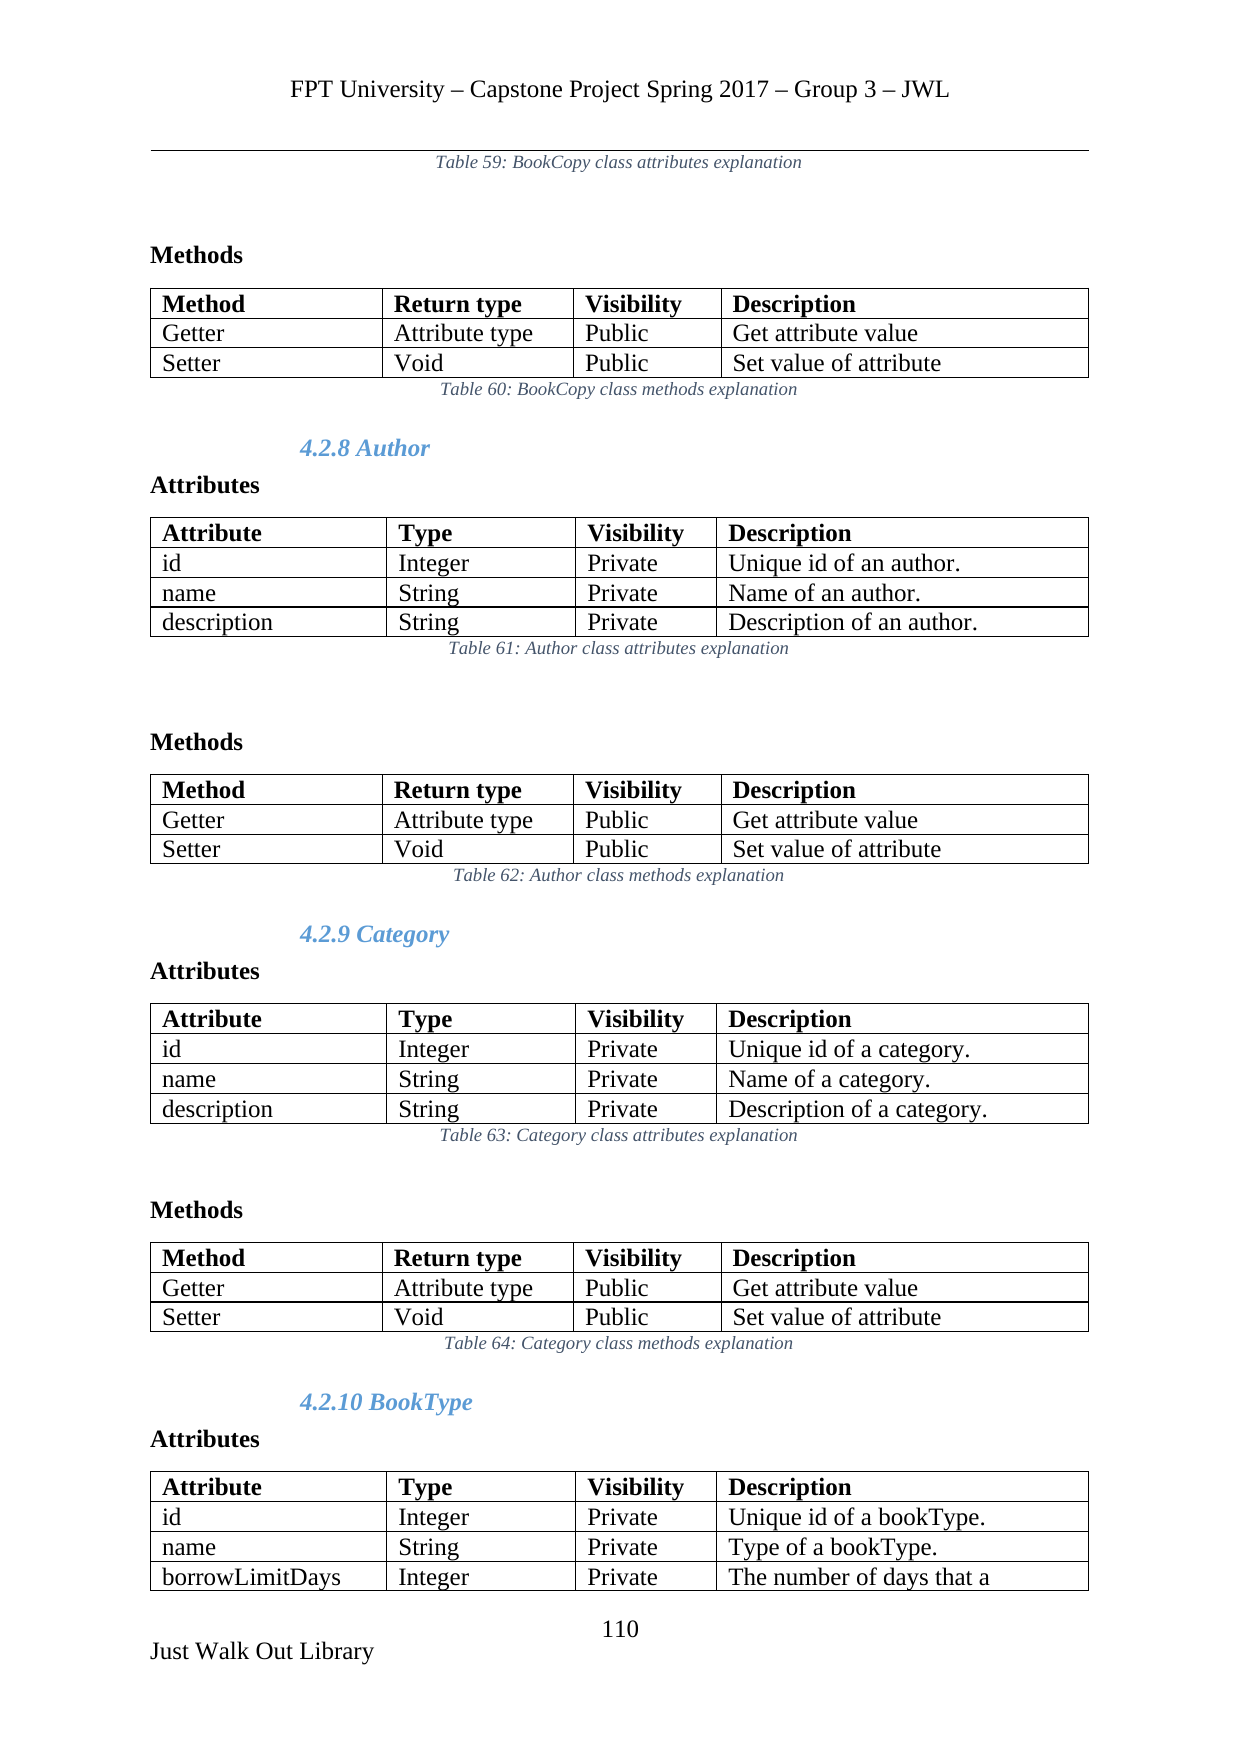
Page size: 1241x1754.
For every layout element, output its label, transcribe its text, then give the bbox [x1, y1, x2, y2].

table_cell Integer [387, 1562, 575, 1590]
table_header Description [717, 1472, 1088, 1501]
table_cell id [151, 1502, 386, 1531]
table_header Visibility [574, 775, 721, 804]
table_cell borrowLimitDays [151, 1562, 386, 1590]
text Methods [150, 241, 1090, 269]
table_header Return type [383, 289, 573, 317]
table_header Return type [383, 775, 573, 804]
table_cell Private [576, 1562, 716, 1590]
table_cell Private [576, 1034, 716, 1063]
table_cell String [387, 608, 575, 636]
table_cell Table 60: BookCopy class methods explanation [151, 378, 1088, 420]
text Attributes [150, 1424, 1090, 1453]
table_header Attribute [151, 1004, 386, 1033]
table_cell Private [576, 1064, 716, 1093]
table_cell id [151, 548, 386, 577]
table_header Attribute [151, 518, 386, 547]
table_header Description [717, 518, 1088, 547]
table_header Type [387, 1004, 575, 1033]
table_cell Get attribute value [722, 1273, 1088, 1301]
table_cell Private [576, 1502, 716, 1531]
table_cell description [151, 608, 386, 636]
text Methods [150, 727, 1090, 756]
table_cell Public [574, 805, 721, 833]
table_header Method [151, 775, 382, 804]
table_cell Private [576, 608, 716, 636]
table_header Visibility [574, 1243, 721, 1272]
table_cell Attribute type [383, 805, 573, 833]
table_cell String [387, 1064, 575, 1093]
table_header Attribute [151, 1472, 386, 1501]
subtitle Author [300, 433, 1090, 462]
table_header Method [151, 289, 382, 317]
table_cell Getter [151, 1273, 382, 1301]
table_header Return type [383, 1243, 573, 1272]
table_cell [717, 1562, 1088, 1590]
table_cell Void [383, 1303, 573, 1331]
table_cell Get attribute value [722, 319, 1088, 347]
table_cell Description of a category. [717, 1094, 1088, 1122]
table_cell Table 62: Author class methods explanation [151, 864, 1088, 907]
table_cell Public [574, 1303, 721, 1331]
table_cell Private [576, 548, 716, 577]
table_cell Public [574, 319, 721, 347]
table_header Visibility [576, 1472, 716, 1501]
table_cell Setter [151, 835, 382, 863]
table_cell Setter [151, 1303, 382, 1331]
table_cell Setter [151, 348, 382, 377]
table_cell Table 64: Category class methods explanation [151, 1332, 1088, 1374]
table_header Method [151, 1243, 382, 1272]
table_cell Set value of attribute [722, 1303, 1088, 1331]
table_cell id [151, 1034, 386, 1063]
table_cell Name of a category. [717, 1064, 1088, 1093]
table_cell Set value of attribute [722, 348, 1088, 377]
text Attributes [150, 956, 1090, 985]
table_header Type [387, 518, 575, 547]
table_header Type [387, 1472, 575, 1501]
table_cell Integer [387, 1034, 575, 1063]
table_cell Table 61: Author class attributes explanation [151, 637, 1088, 727]
table_cell Public [574, 1273, 721, 1301]
table_cell Table 63: Category class attributes explanation [151, 1124, 1088, 1195]
table_header Description [722, 1243, 1088, 1272]
table_header Description [722, 775, 1088, 804]
table_cell Public [574, 348, 721, 377]
table_cell description [151, 1094, 386, 1122]
text Attributes [150, 470, 1090, 499]
table_header Visibility [576, 518, 716, 547]
table_cell Unique id of a category. [717, 1034, 1088, 1063]
table_cell Attribute type [383, 319, 573, 347]
table_cell name [151, 1064, 386, 1093]
table_cell Integer [387, 1502, 575, 1531]
table_cell Description of an author. [717, 608, 1088, 636]
table_cell Void [383, 835, 573, 863]
table_cell Unique id of a bookType. [717, 1502, 1088, 1531]
table_cell Set value of attribute [722, 835, 1088, 863]
table_cell String [387, 1094, 575, 1122]
table_header Description [722, 289, 1088, 317]
table_cell Unique id of an author. [717, 548, 1088, 577]
table_header Visibility [576, 1004, 716, 1033]
table_cell Table 59: BookCopy class attributes explanation [151, 151, 1088, 241]
table_cell Get attribute value [722, 805, 1088, 833]
table_header Visibility [574, 289, 721, 317]
table_cell name [151, 578, 386, 606]
table_cell String [387, 1532, 575, 1561]
subtitle BookType [300, 1387, 1090, 1416]
table_cell Getter [151, 319, 382, 347]
text Methods [150, 1195, 1090, 1223]
table_cell Public [574, 835, 721, 863]
table_cell Getter [151, 805, 382, 833]
table_cell Private [576, 578, 716, 606]
table_cell Attribute type [383, 1273, 573, 1301]
table_cell String [387, 578, 575, 606]
table_cell Name of an author. [717, 578, 1088, 606]
table_cell name [151, 1532, 386, 1561]
table_cell Integer [387, 548, 575, 577]
table_cell Private [576, 1532, 716, 1561]
table_header Description [717, 1004, 1088, 1033]
table_cell Private [576, 1094, 716, 1122]
subtitle Category [300, 919, 1090, 948]
table_cell Void [383, 348, 573, 377]
table_cell Type of a bookType. [717, 1532, 1088, 1561]
